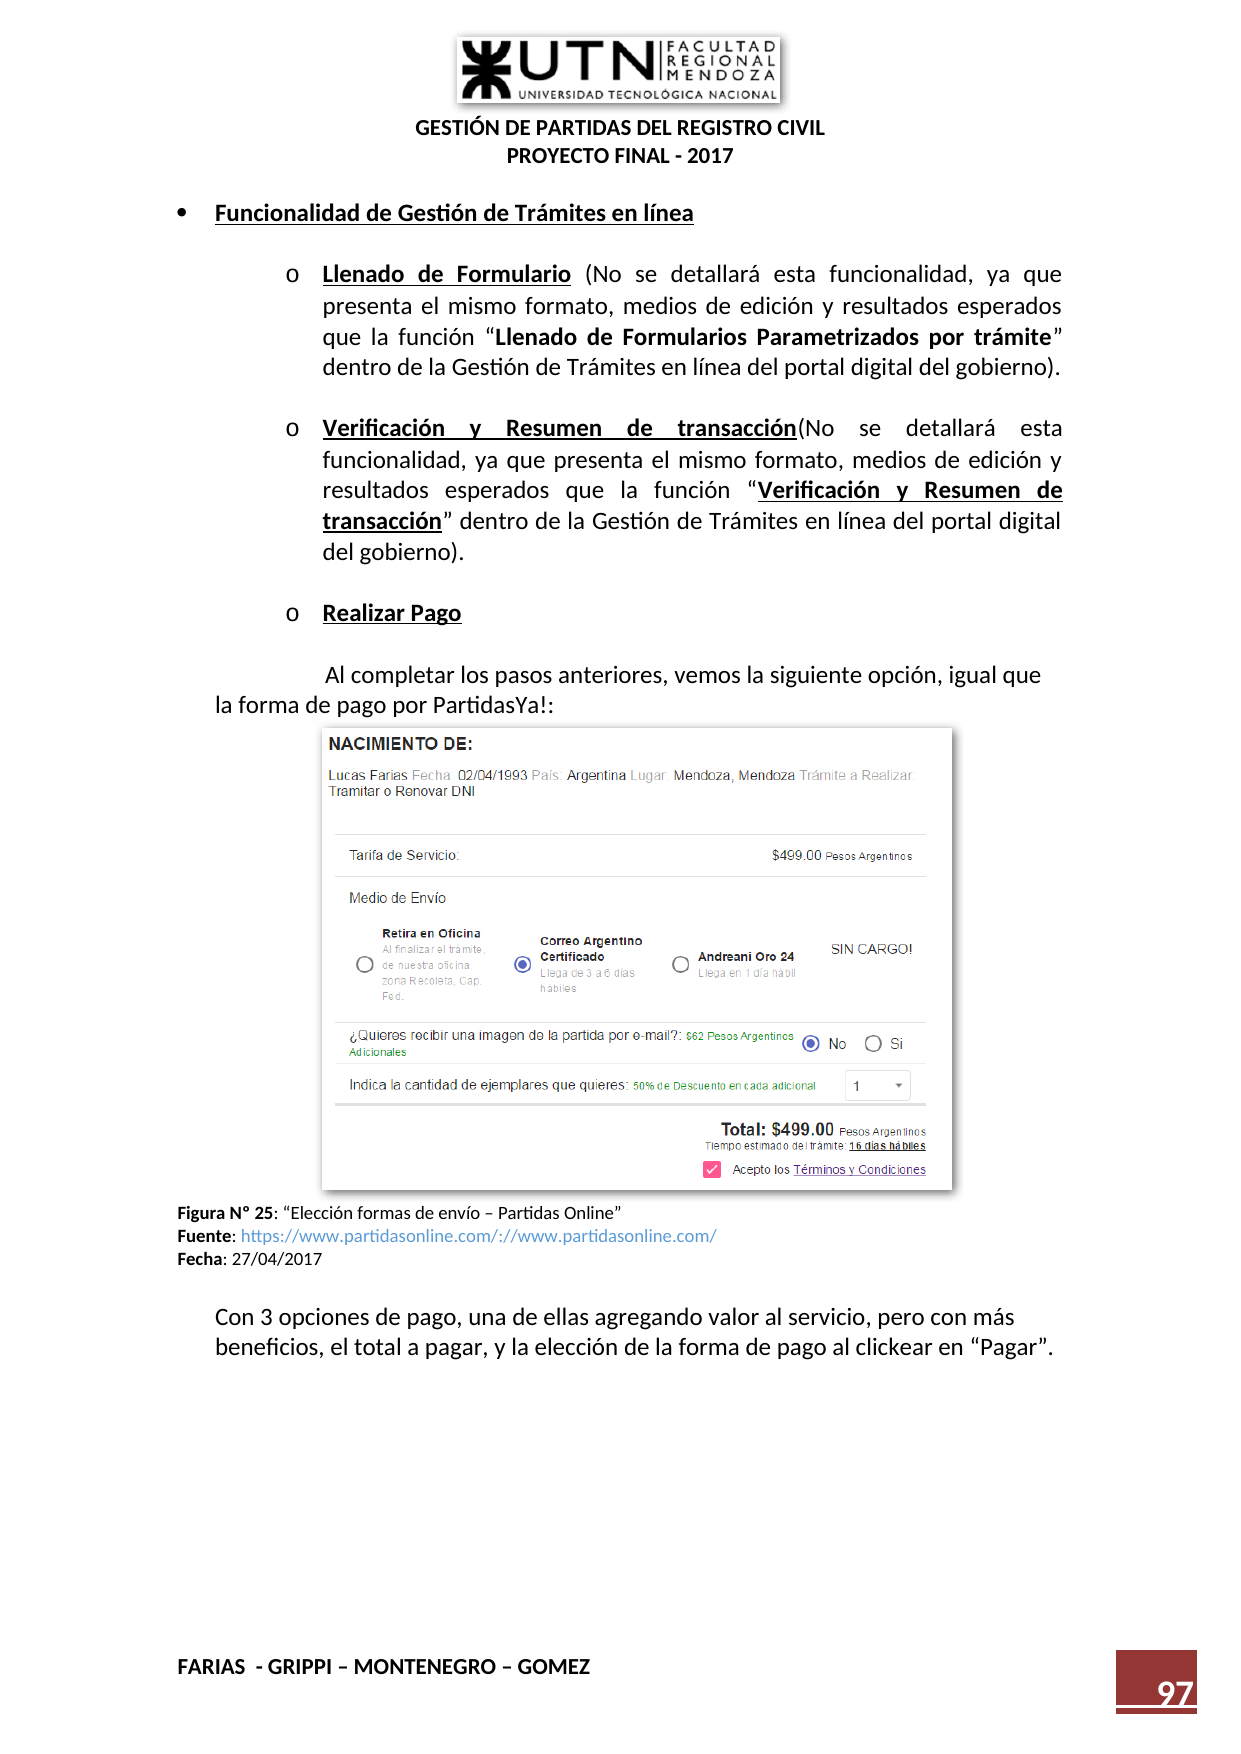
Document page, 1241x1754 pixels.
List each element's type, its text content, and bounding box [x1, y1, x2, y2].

picture [314, 720, 964, 1202]
list Al completar los pasos anteriores, vemos la siguiente opción, igual que la forma de pago por PartidasYa!: [215, 659, 1063, 720]
list Realizar Pago [285, 597, 1063, 628]
text Fuente: https://www.partidasonline.com/://www.partidasonline.com/ [177, 1224, 1063, 1247]
text Fecha: 27/04/2017 [177, 1247, 1063, 1270]
picture [449, 29, 791, 114]
list Con 3 opciones de pago, una de ellas agregando valor al servicio, pero con más beneficios, el total a pagar, y la elección de la forma de pago al clickear en “Pagar”. [215, 1301, 1063, 1362]
list Funcionalidad de Gestión de Trámites en línea [177, 197, 1063, 228]
text Figura Nº 25: “Elección formas de envío – Partidas Online” [177, 1201, 1063, 1224]
list Verificación y Resumen de transacción(No se detallará esta funcionalidad, ya que presenta el mismo formato, medios de edición y resultados esperados que la función “Verificación y Resumen de transacción” dentro de la Gestión de Trámites en línea del portal digital del gobierno). [285, 412, 1063, 566]
list Llenado de Formulario (No se detallará esta funcionalidad, ya que presenta el mismo formato, medios de edición y resultados esperados que la función “Llenado de Formularios Parametrizados por trámite” dentro de la Gestión de Trámites en línea del portal digital del gobierno). [285, 258, 1063, 382]
